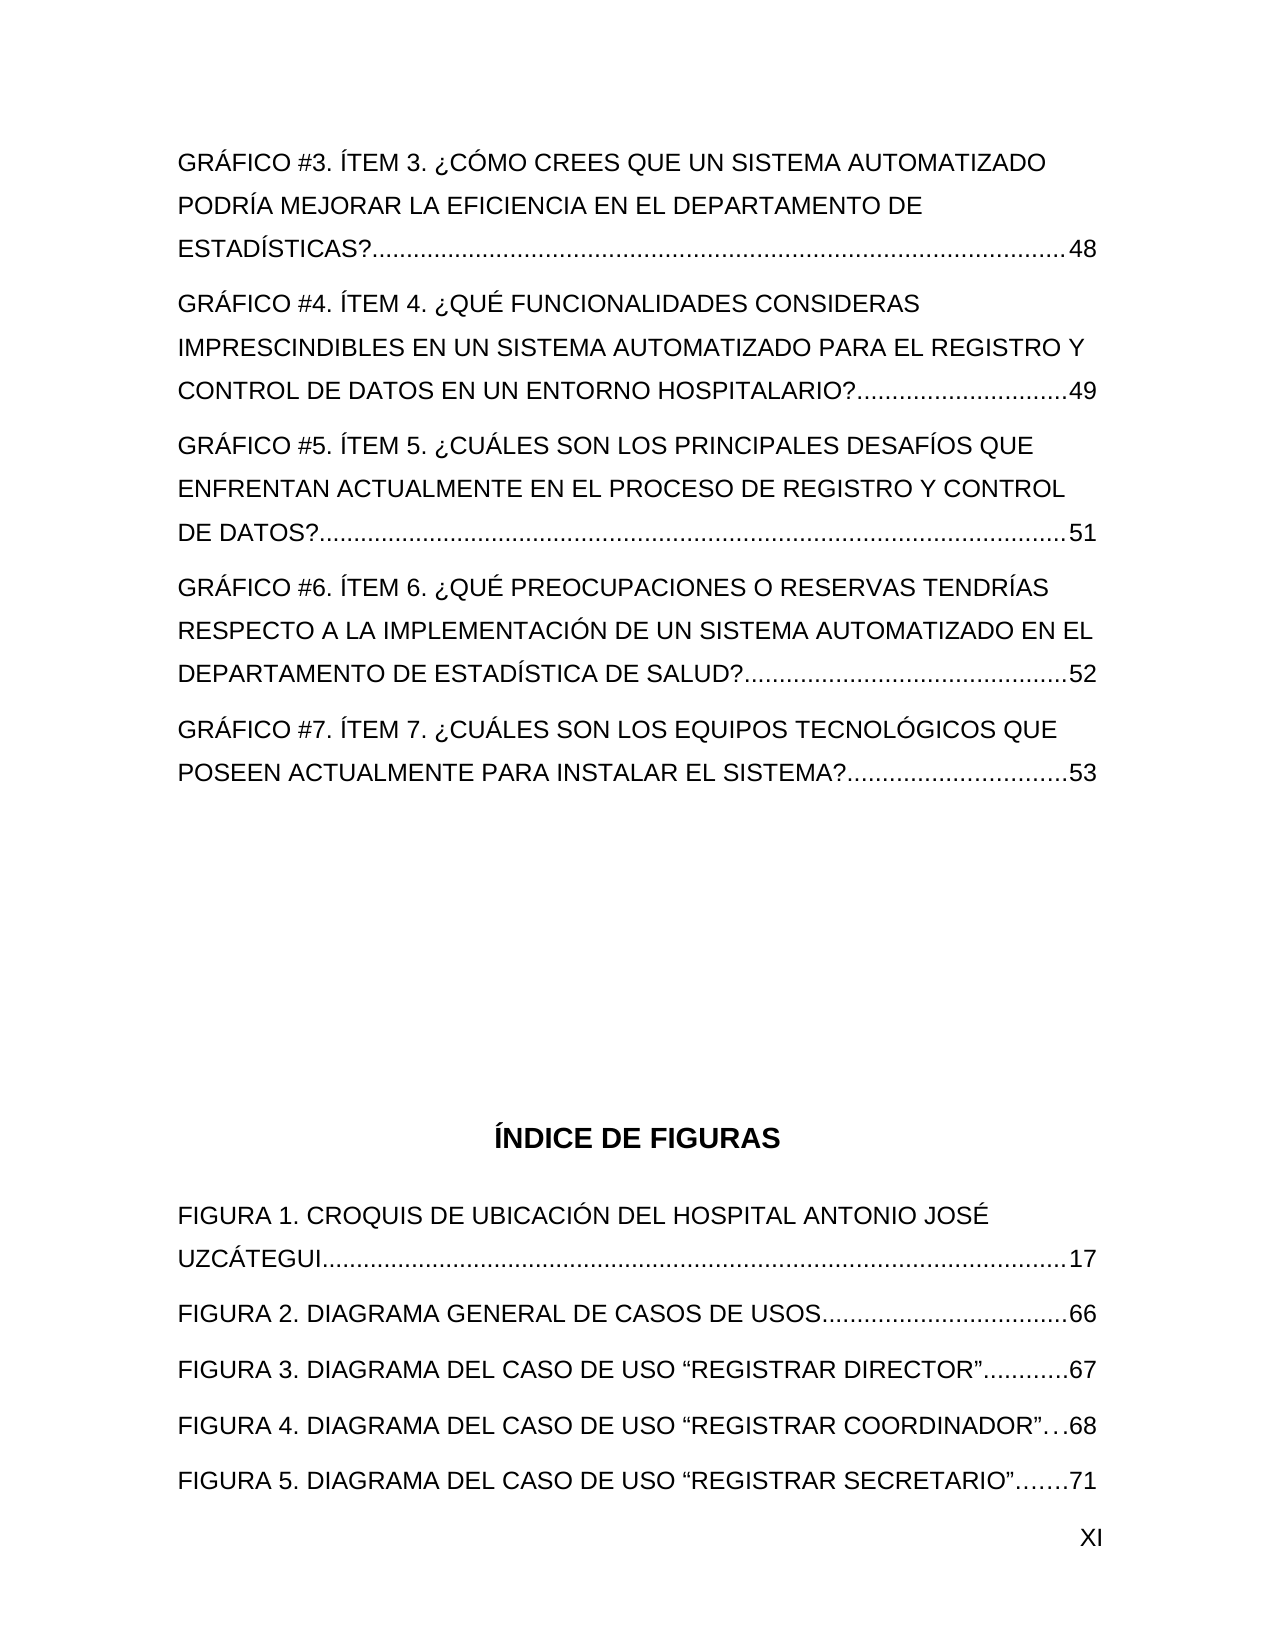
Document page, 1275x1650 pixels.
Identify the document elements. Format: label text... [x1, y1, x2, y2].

text Gráfico #7. Ítem 7. ¿Cuáles son los equipos tecnológicos que poseen actualmente para instalar el sistema? 53 [177, 715, 1098, 787]
text Gráfico #4. Ítem 4. ¿Qué funcionalidades consideras imprescindibles en un sistema automatizado para el registro y control de datos en un entorno hospitalario? 49 [177, 289, 1098, 404]
text Figura 1. Croquis de ubicación del Hospital Antonio José Uzcátegui. 17 [177, 1201, 1098, 1273]
text Gráfico #6. Ítem 6. ¿Qué preocupaciones o reservas tendrías respecto a la implementación de un sistema automatizado en el departamento de estadística de salud? 52 [177, 573, 1098, 688]
text Figura 3. Diagrama del caso de uso “Registrar director” 67 [177, 1355, 1098, 1384]
text Gráfico #5. Ítem 5. ¿Cuáles son los principales desafíos que enfrentan actualmente en el proceso de registro y control de datos? 51 [177, 431, 1098, 546]
text Figura 4. Diagrama del caso de uso “Registrar coordinador” 68 [177, 1411, 1098, 1439]
subtitle ÍNDICE DE FIGURAS [177, 1121, 1098, 1155]
text Figura 5. Diagrama del caso de uso “Registrar secretario” 71 [177, 1466, 1098, 1495]
text Figura 2. Diagrama general de casos de usos 66 [177, 1299, 1098, 1328]
text Gráfico #3. Ítem 3. ¿Cómo crees que un sistema automatizado podría mejorar la eficiencia en el departamento de estadísticas? 48 [177, 148, 1098, 263]
